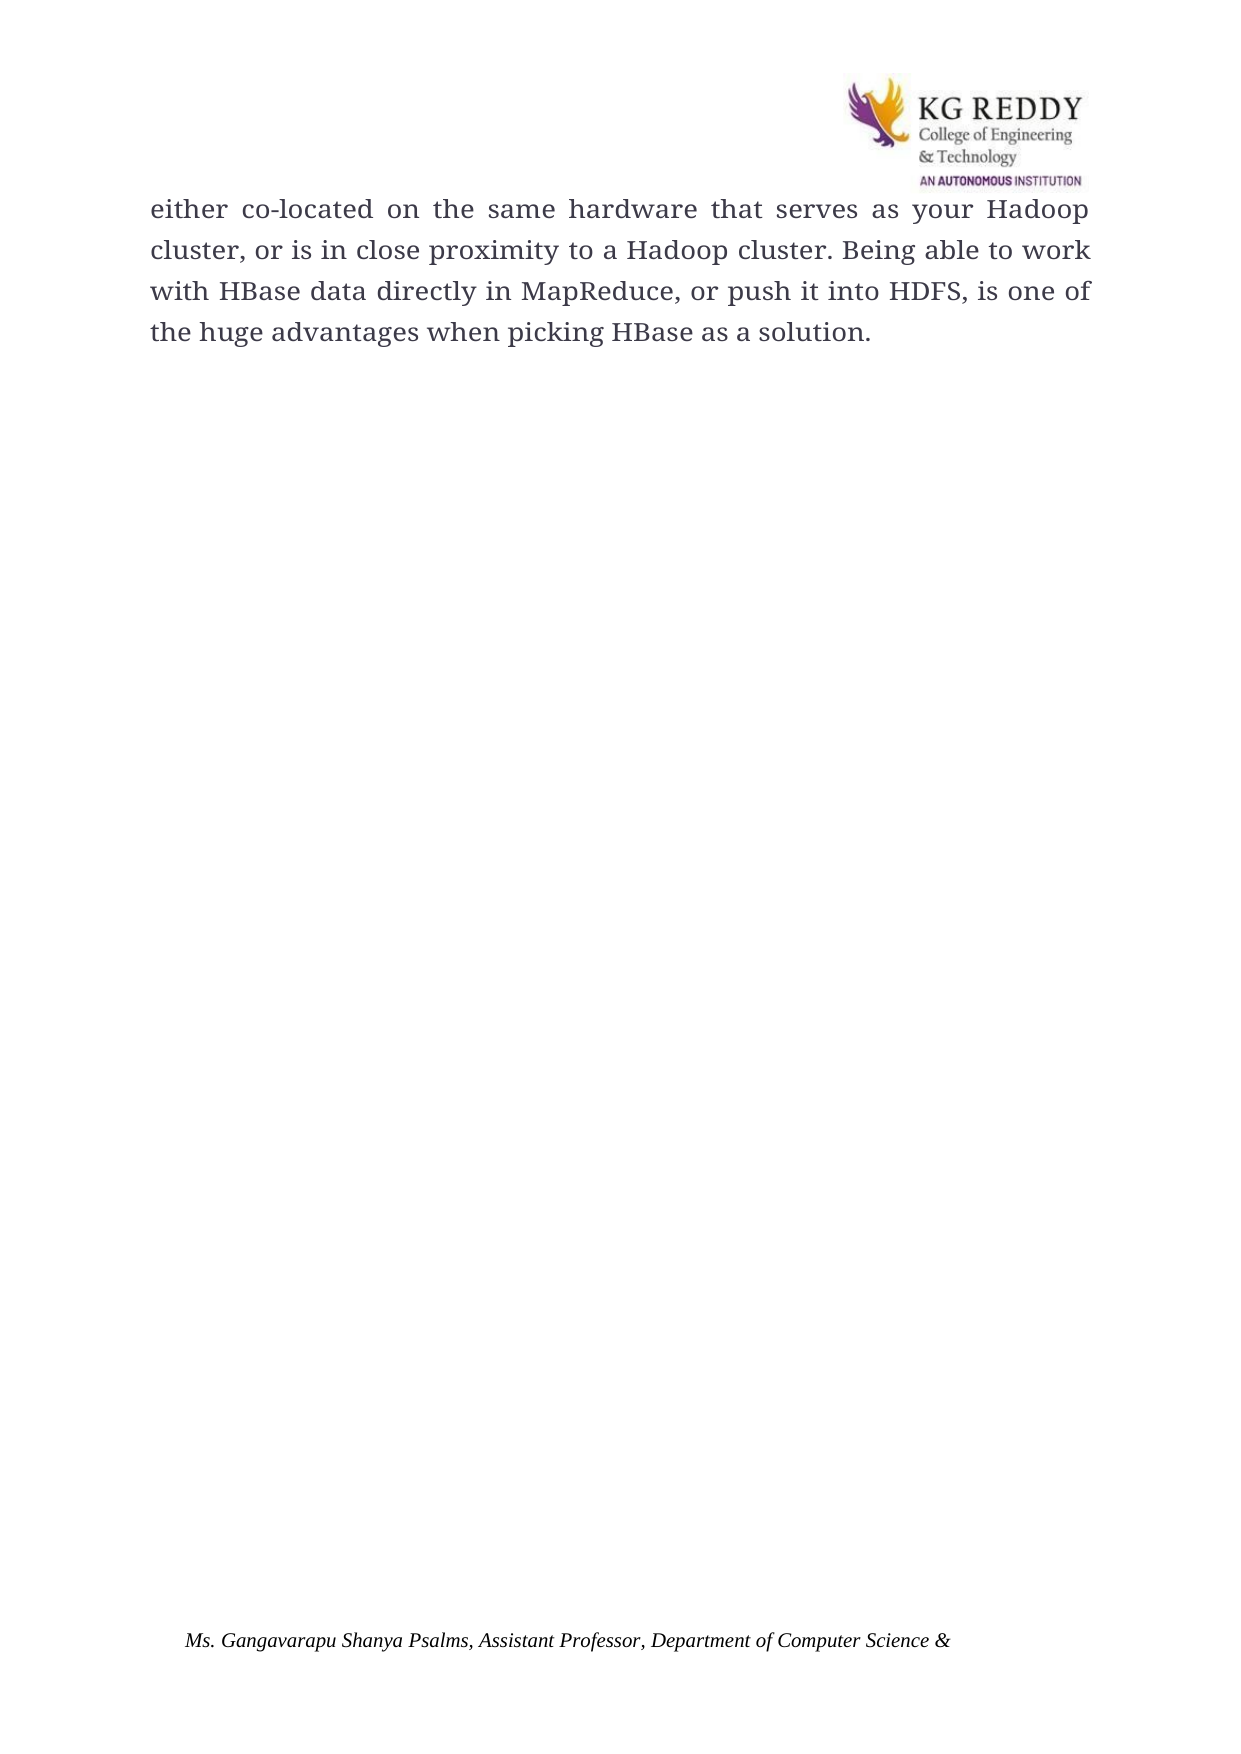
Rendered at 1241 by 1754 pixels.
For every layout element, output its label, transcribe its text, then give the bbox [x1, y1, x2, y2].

picture [843, 73, 1089, 192]
